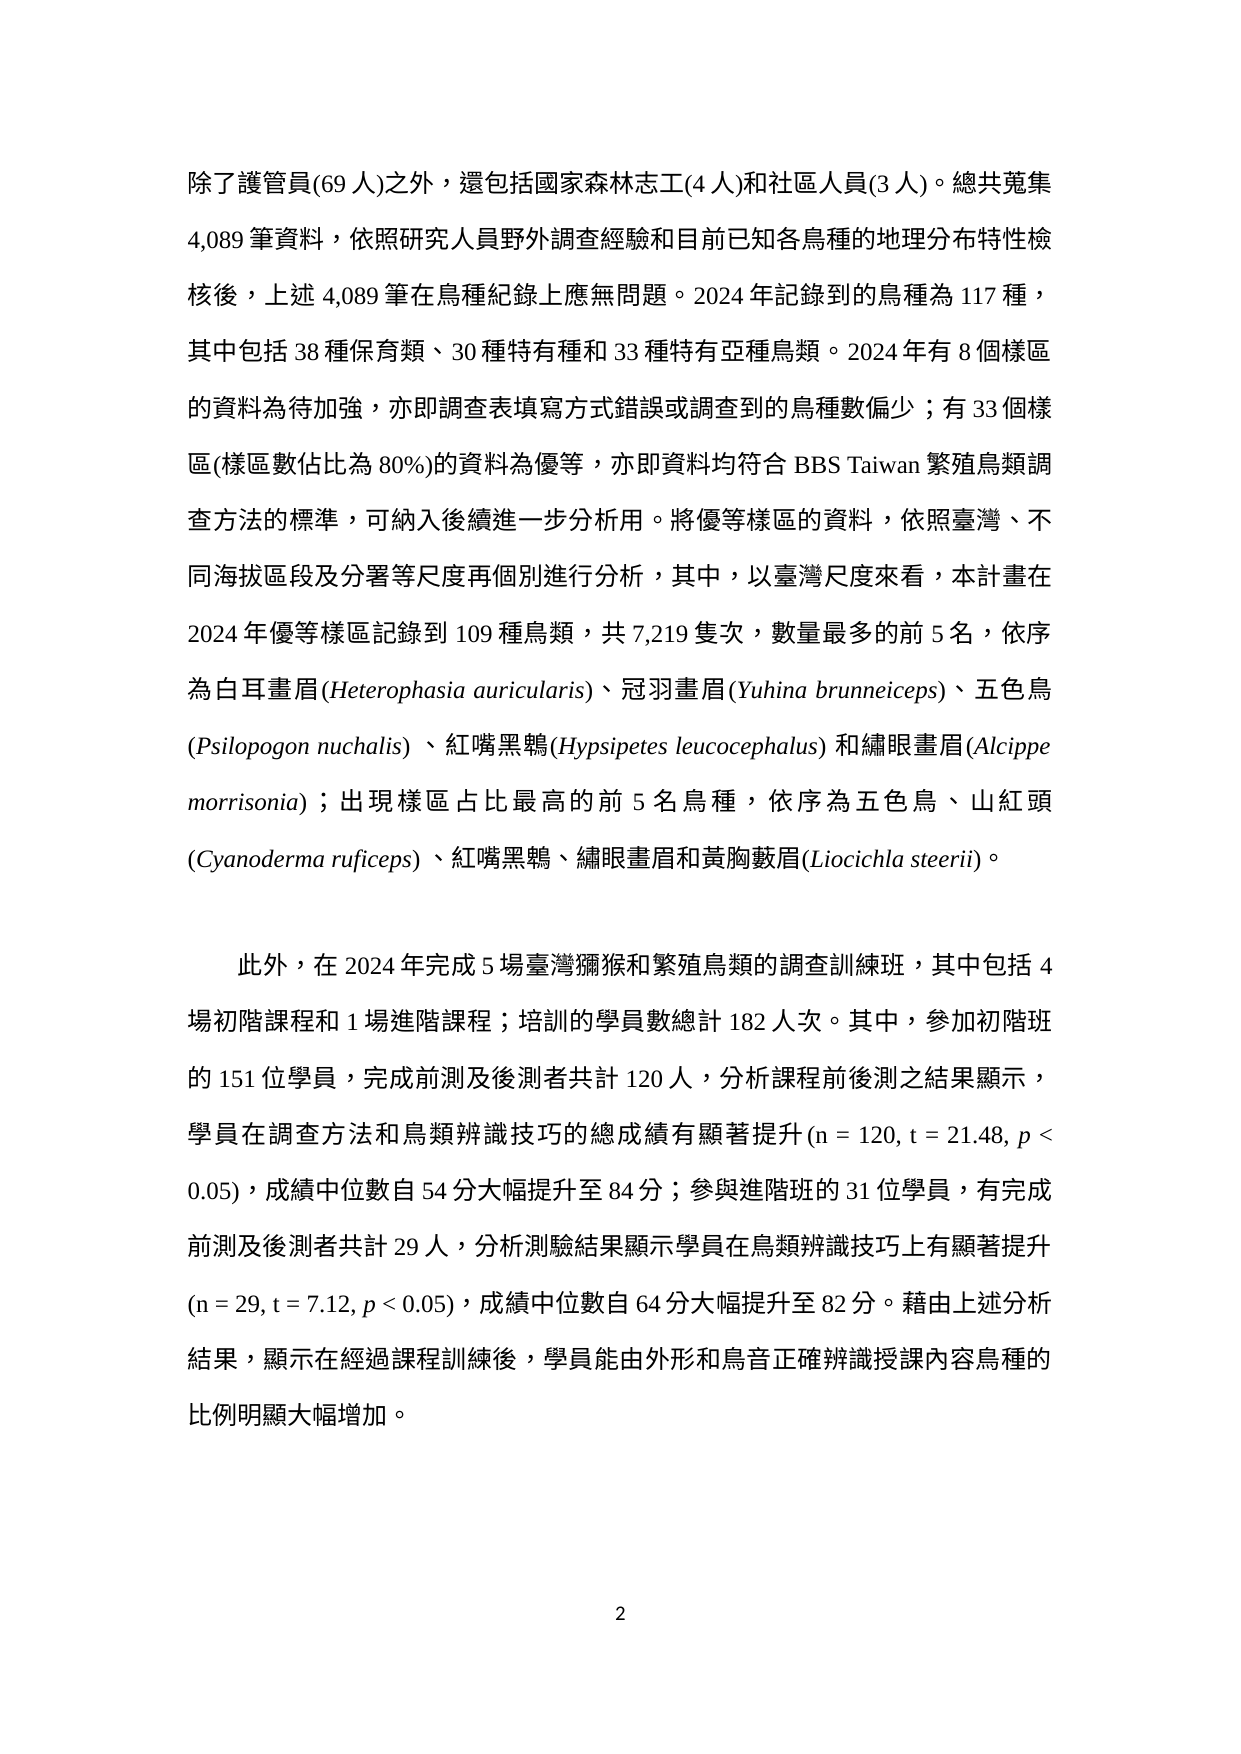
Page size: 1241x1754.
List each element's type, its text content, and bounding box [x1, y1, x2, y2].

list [187, 162, 1053, 875]
list 此外，在2024年完成5場臺灣獼猴和繁殖鳥類的調查訓練班，其中包括4場初階課程和1場進階課程；培訓的學員數總計182人次。其中，參加初階班的151位學員，完成前測及後測者共計120人，分析課程前後測之結果顯示，學員在調查方法和鳥類辨識技巧的總成績有顯著提升(n = 120, t = 21.48, p < 0.05)，成績中位數自54分大幅提升至84分；參與進階班的31位學員，有完成前測及後測者共計29人，分析測驗結果顯示學員在鳥類辨識技巧上有顯著提升(n = 29, t = 7.12, p < 0.05)，成績中位數自64分大幅提升至82分。藉由上述分析結果，顯示在經過課程訓練後，學員能由外形和鳥音正確辨識授課內容鳥種的比例明顯大幅增加。 [187, 945, 1053, 1432]
